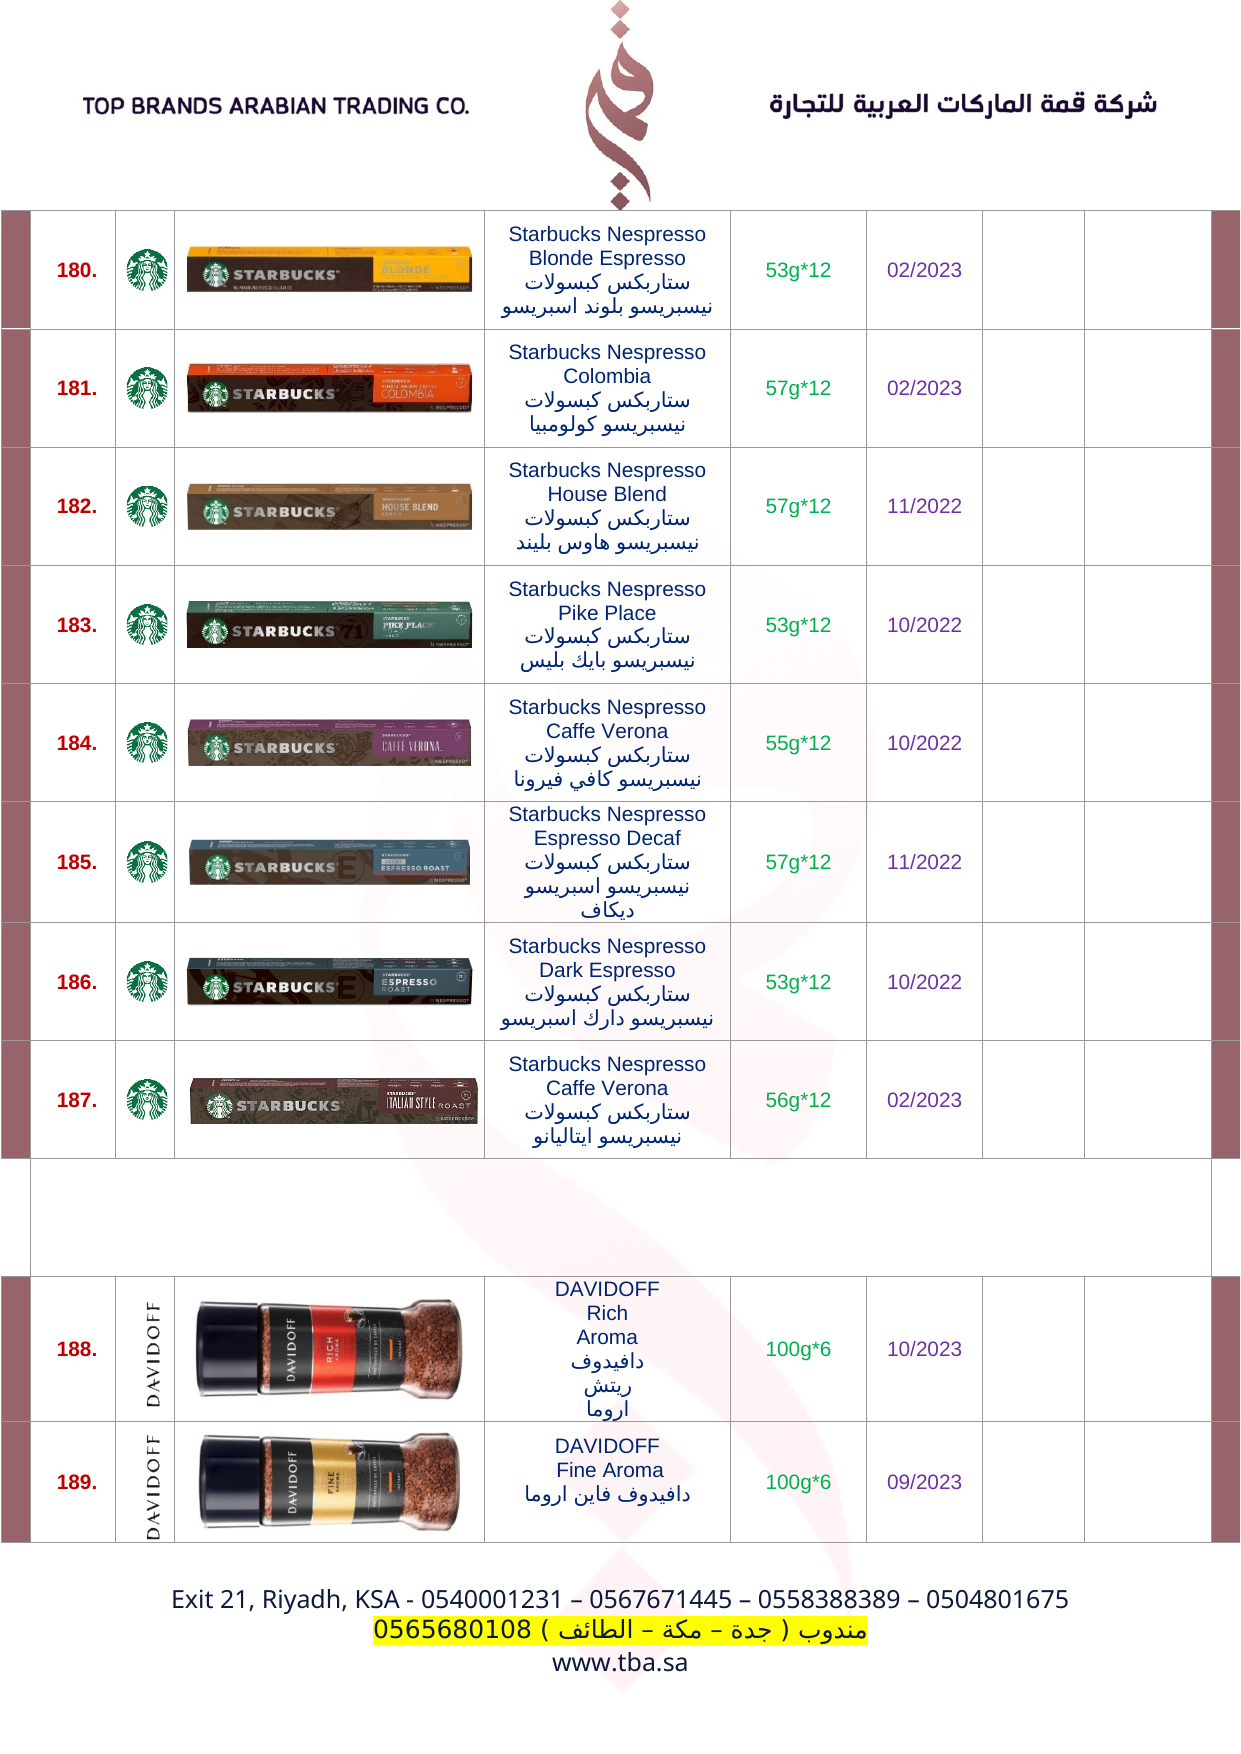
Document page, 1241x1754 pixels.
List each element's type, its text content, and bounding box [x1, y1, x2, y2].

picture [187, 719, 472, 766]
table_cell [175, 566, 484, 683]
picture [197, 1432, 461, 1532]
table_cell [2, 1277, 30, 1421]
picture [126, 249, 168, 291]
table_cell [1212, 1041, 1240, 1158]
table_cell 57g*12 [731, 802, 866, 922]
table_cell 02/2023 [867, 330, 982, 447]
table_cell 11/2022 [867, 448, 982, 565]
table_cell [116, 1422, 174, 1542]
table_cell Starbucks Nespresso House Blend ستاربكس كبسولات نيسبريسو هاوس بليند [485, 448, 730, 565]
table_cell [1085, 330, 1211, 447]
table_cell [2, 923, 30, 1040]
table_cell [2, 684, 30, 801]
table_cell [31, 566, 115, 683]
table_cell 11/2022 [867, 802, 982, 922]
table_cell DAVIDOFF Fine Aroma دافيدوف فاين اروما [485, 1422, 730, 1542]
table_cell [1212, 1277, 1240, 1421]
table_cell [2, 566, 30, 683]
table_cell [2, 211, 30, 328]
picture [126, 961, 168, 1002]
table_cell [1085, 448, 1211, 565]
table_cell 57g*12 [731, 330, 866, 447]
table_cell [31, 802, 115, 922]
table_cell [983, 566, 1084, 683]
table_cell [1085, 684, 1211, 801]
table_cell [31, 211, 115, 328]
table_cell 09/2023 [867, 1422, 982, 1542]
table_cell [175, 684, 484, 801]
table_cell [116, 330, 174, 447]
table_cell [983, 1277, 1084, 1421]
picture [186, 363, 473, 413]
table_cell [2, 802, 30, 922]
picture [1, 0, 1238, 210]
picture [126, 722, 168, 763]
table_cell 55g*12 [731, 684, 866, 801]
table_cell Starbucks Nespresso Caffe Verona ستاربكس كبسولات نيسبريسو ايتاليانو [485, 1041, 730, 1158]
table_cell [116, 448, 174, 565]
table_cell [31, 684, 115, 801]
table_cell [983, 330, 1084, 447]
table_cell Starbucks Nespresso Blonde Espresso ستاربكس كبسولات نيسبريسو بلوند اسبريسو [485, 211, 730, 328]
table_cell [2, 1041, 30, 1158]
table_cell [1085, 1422, 1211, 1542]
table_cell [2, 330, 30, 447]
table_cell 100g*6 [731, 1422, 866, 1542]
table_cell [983, 802, 1084, 922]
table_cell [1212, 923, 1240, 1040]
table_cell [31, 923, 115, 1040]
picture [186, 483, 473, 530]
table_cell [116, 1041, 174, 1158]
table_cell [983, 1422, 1084, 1542]
table_cell [116, 802, 174, 922]
table_cell [31, 1041, 115, 1158]
table_cell [1212, 566, 1240, 683]
table_cell 02/2023 [867, 211, 982, 328]
table_cell [175, 1422, 484, 1542]
table_cell [31, 1159, 1211, 1276]
table_cell [1085, 211, 1211, 328]
table_cell [31, 1422, 115, 1542]
table_cell Starbucks Nespresso Espresso Decaf ستاربكس كبسولات نيسبريسو اسبريسو ديكاف [485, 802, 730, 922]
table_cell 57g*12 [731, 448, 866, 565]
picture [126, 486, 168, 527]
table_cell [1212, 330, 1240, 447]
table_cell [1085, 923, 1211, 1040]
table_cell [175, 1041, 484, 1158]
table_cell [1085, 1277, 1211, 1421]
table_cell [1085, 566, 1211, 683]
picture [146, 1300, 161, 1408]
table_cell [1212, 802, 1240, 922]
table_cell 53g*12 [731, 566, 866, 683]
table_cell [116, 684, 174, 801]
table_cell [1212, 684, 1240, 801]
table_cell 100g*6 [731, 1277, 866, 1421]
table_cell [116, 1277, 174, 1421]
picture [186, 1075, 480, 1124]
picture [196, 1298, 463, 1402]
table_cell 10/2023 [867, 1277, 982, 1421]
table_cell [1212, 448, 1240, 565]
table_cell [175, 1277, 484, 1421]
table_cell [1085, 1041, 1211, 1158]
picture [186, 601, 473, 648]
table_cell [175, 211, 484, 328]
table_cell Starbucks Nespresso Caffe Verona ستاربكس كبسولات نيسبريسو كافي فيرونا [485, 684, 730, 801]
picture [146, 1433, 161, 1541]
table_cell [116, 211, 174, 328]
picture [186, 245, 473, 295]
table_cell [175, 923, 484, 1040]
table_cell [2, 448, 30, 565]
table_cell 10/2022 [867, 566, 982, 683]
picture [186, 955, 474, 1008]
table_cell DAVIDOFF Rich Aroma دافيدوف ريتش اروما [485, 1277, 730, 1421]
table_cell [1212, 1422, 1240, 1542]
table_cell [2, 1422, 30, 1542]
table_cell [175, 448, 484, 565]
table_cell [983, 1041, 1084, 1158]
picture [126, 841, 168, 883]
table_cell [116, 566, 174, 683]
table_cell [983, 684, 1084, 801]
table_cell [1085, 802, 1211, 922]
table_cell [116, 923, 174, 1040]
table_cell [983, 211, 1084, 328]
table_cell [175, 802, 484, 922]
table_cell Starbucks Nespresso Colombia ستاربكس كبسولات نيسبريسو كولومبيا [485, 330, 730, 447]
table_cell [1212, 211, 1240, 328]
table_cell [31, 1277, 115, 1421]
table_cell 53g*12 [731, 923, 866, 1040]
table_cell [31, 448, 115, 565]
picture [126, 1079, 168, 1120]
table_cell 56g*12 [731, 1041, 866, 1158]
picture [126, 367, 168, 409]
table_cell 02/2023 [867, 1041, 982, 1158]
table_cell [31, 330, 115, 447]
table_cell 10/2022 [867, 923, 982, 1040]
table_cell 53g*12 [731, 211, 866, 328]
table_cell [983, 923, 1084, 1040]
table_cell Starbucks Nespresso Dark Espresso ستاربكس كبسولات نيسبريسو دارك اسبريسو [485, 923, 730, 1040]
table_cell Starbucks Nespresso Pike Place ستاربكس كبسولات نيسبريسو بايك بليس [485, 566, 730, 683]
table_cell [175, 330, 484, 447]
table_cell [983, 448, 1084, 565]
table_cell 10/2022 [867, 684, 982, 801]
picture [126, 604, 168, 645]
picture [188, 839, 470, 885]
